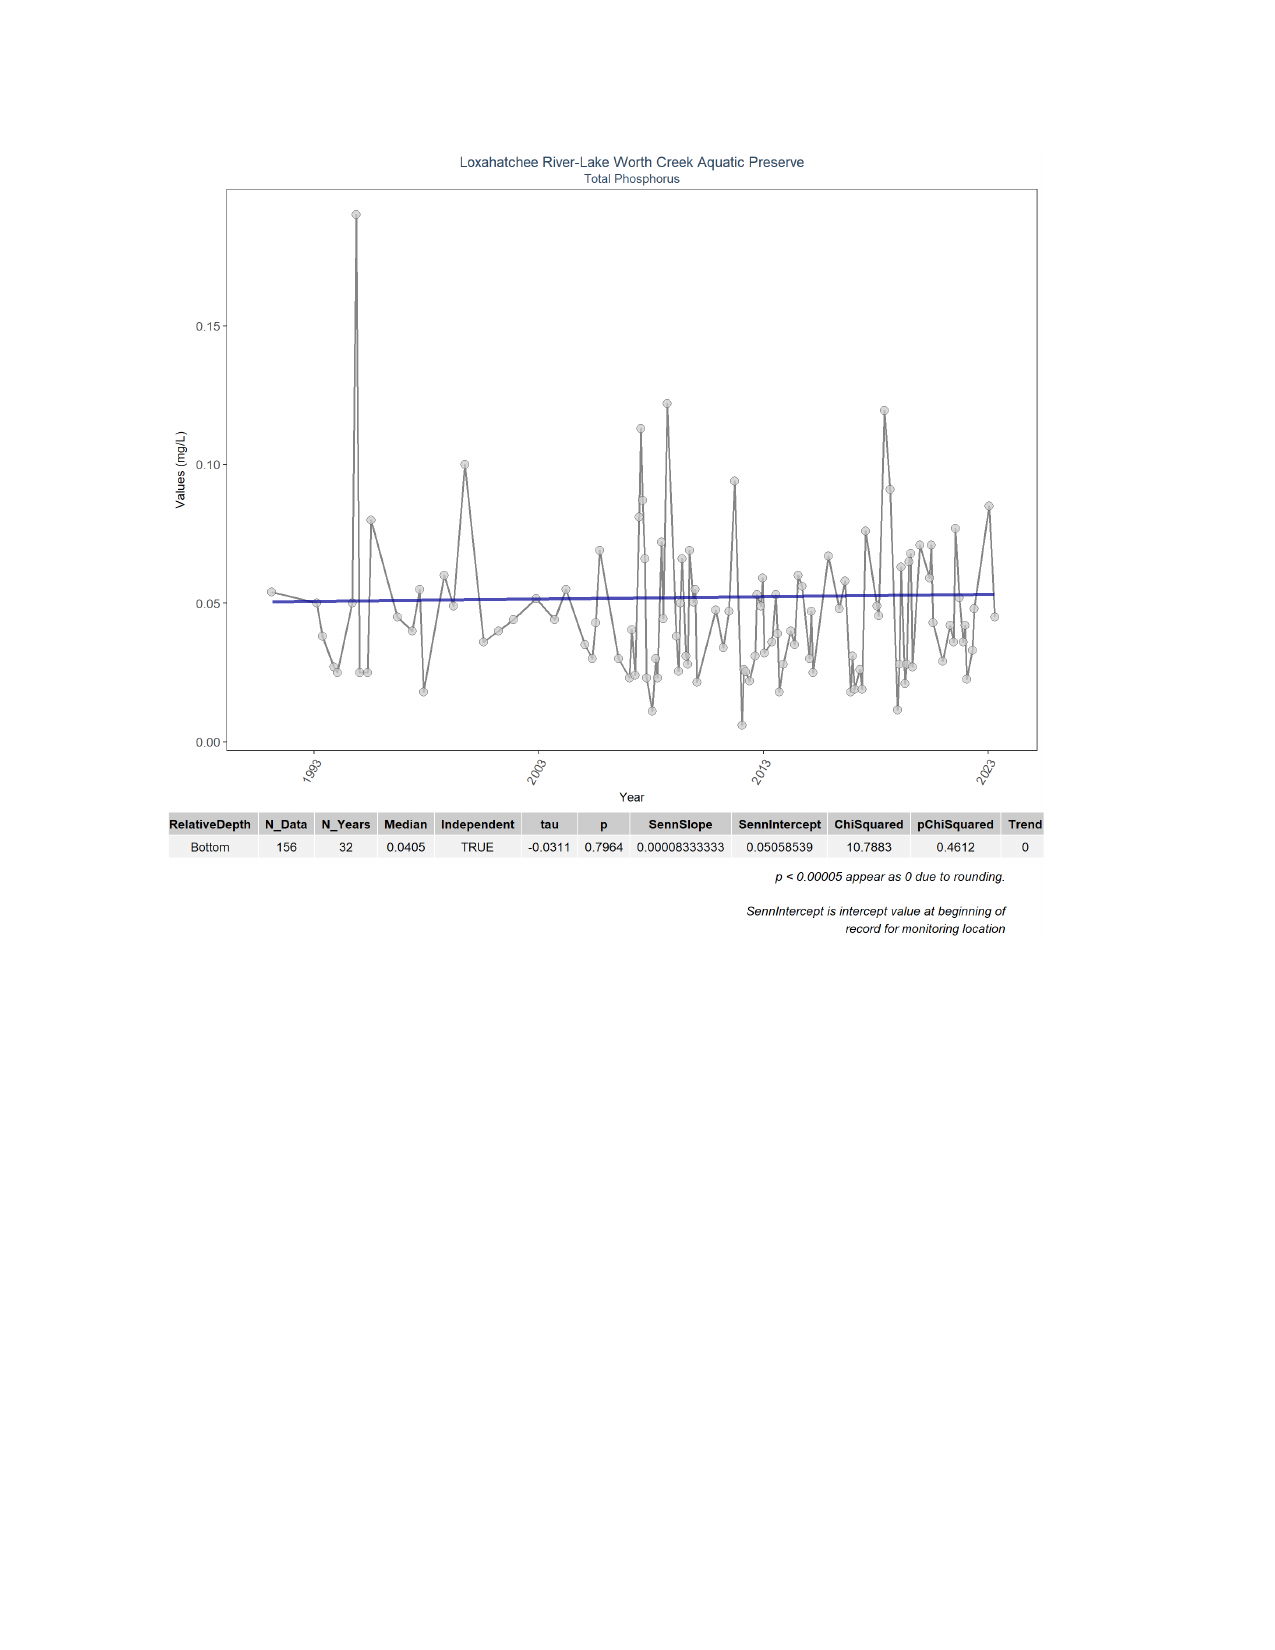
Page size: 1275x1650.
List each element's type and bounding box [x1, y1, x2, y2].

picture [168, 150, 1044, 938]
